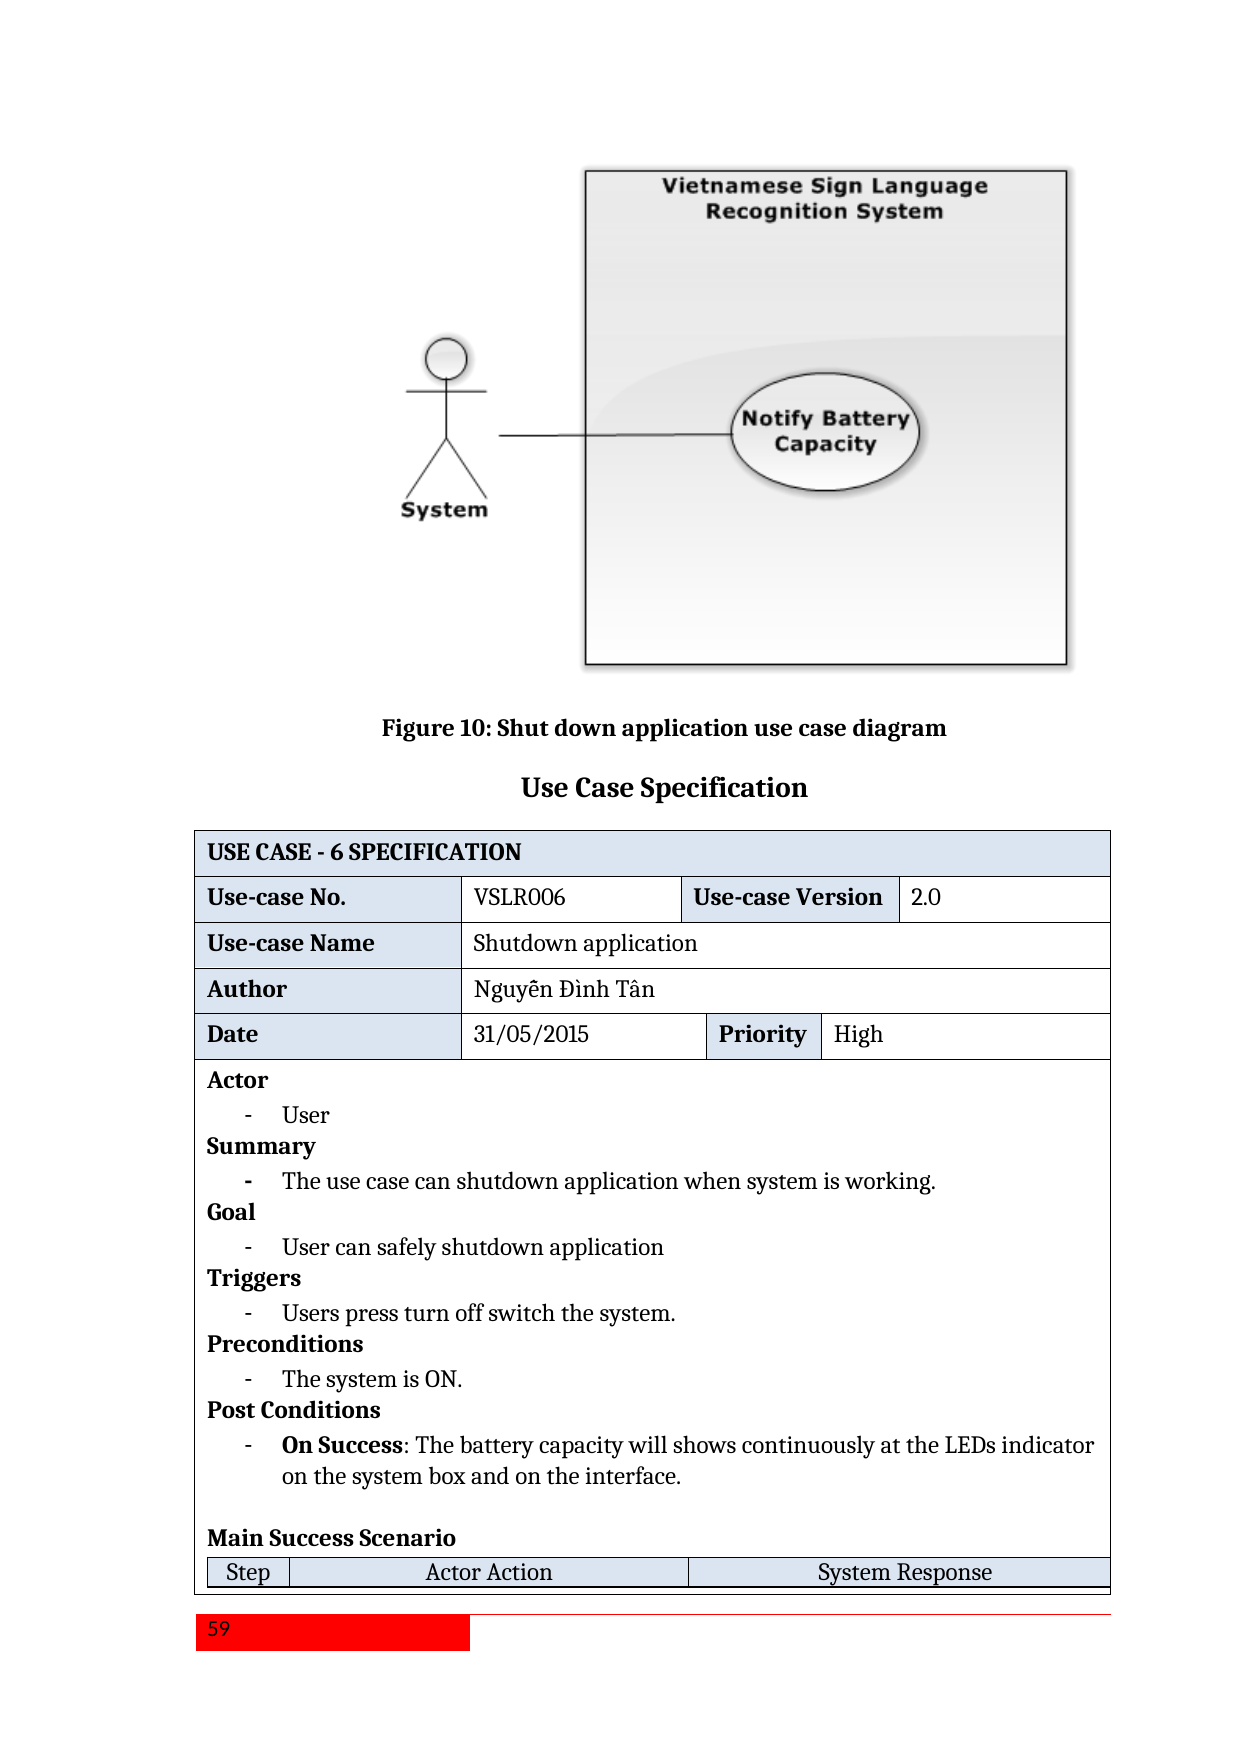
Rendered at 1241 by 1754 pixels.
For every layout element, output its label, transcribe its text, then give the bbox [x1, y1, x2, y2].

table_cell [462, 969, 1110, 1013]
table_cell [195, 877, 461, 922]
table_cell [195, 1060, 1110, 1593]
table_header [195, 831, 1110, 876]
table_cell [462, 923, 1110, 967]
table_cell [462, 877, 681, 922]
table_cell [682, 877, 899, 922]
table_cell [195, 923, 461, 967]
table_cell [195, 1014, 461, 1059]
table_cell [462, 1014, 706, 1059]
text Use Case Specification [207, 771, 1122, 804]
list Figure 10: Shut down application use case diagram [207, 713, 1122, 742]
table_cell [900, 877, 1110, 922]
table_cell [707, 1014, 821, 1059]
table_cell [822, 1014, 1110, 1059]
picture [369, 147, 1091, 689]
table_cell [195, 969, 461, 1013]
